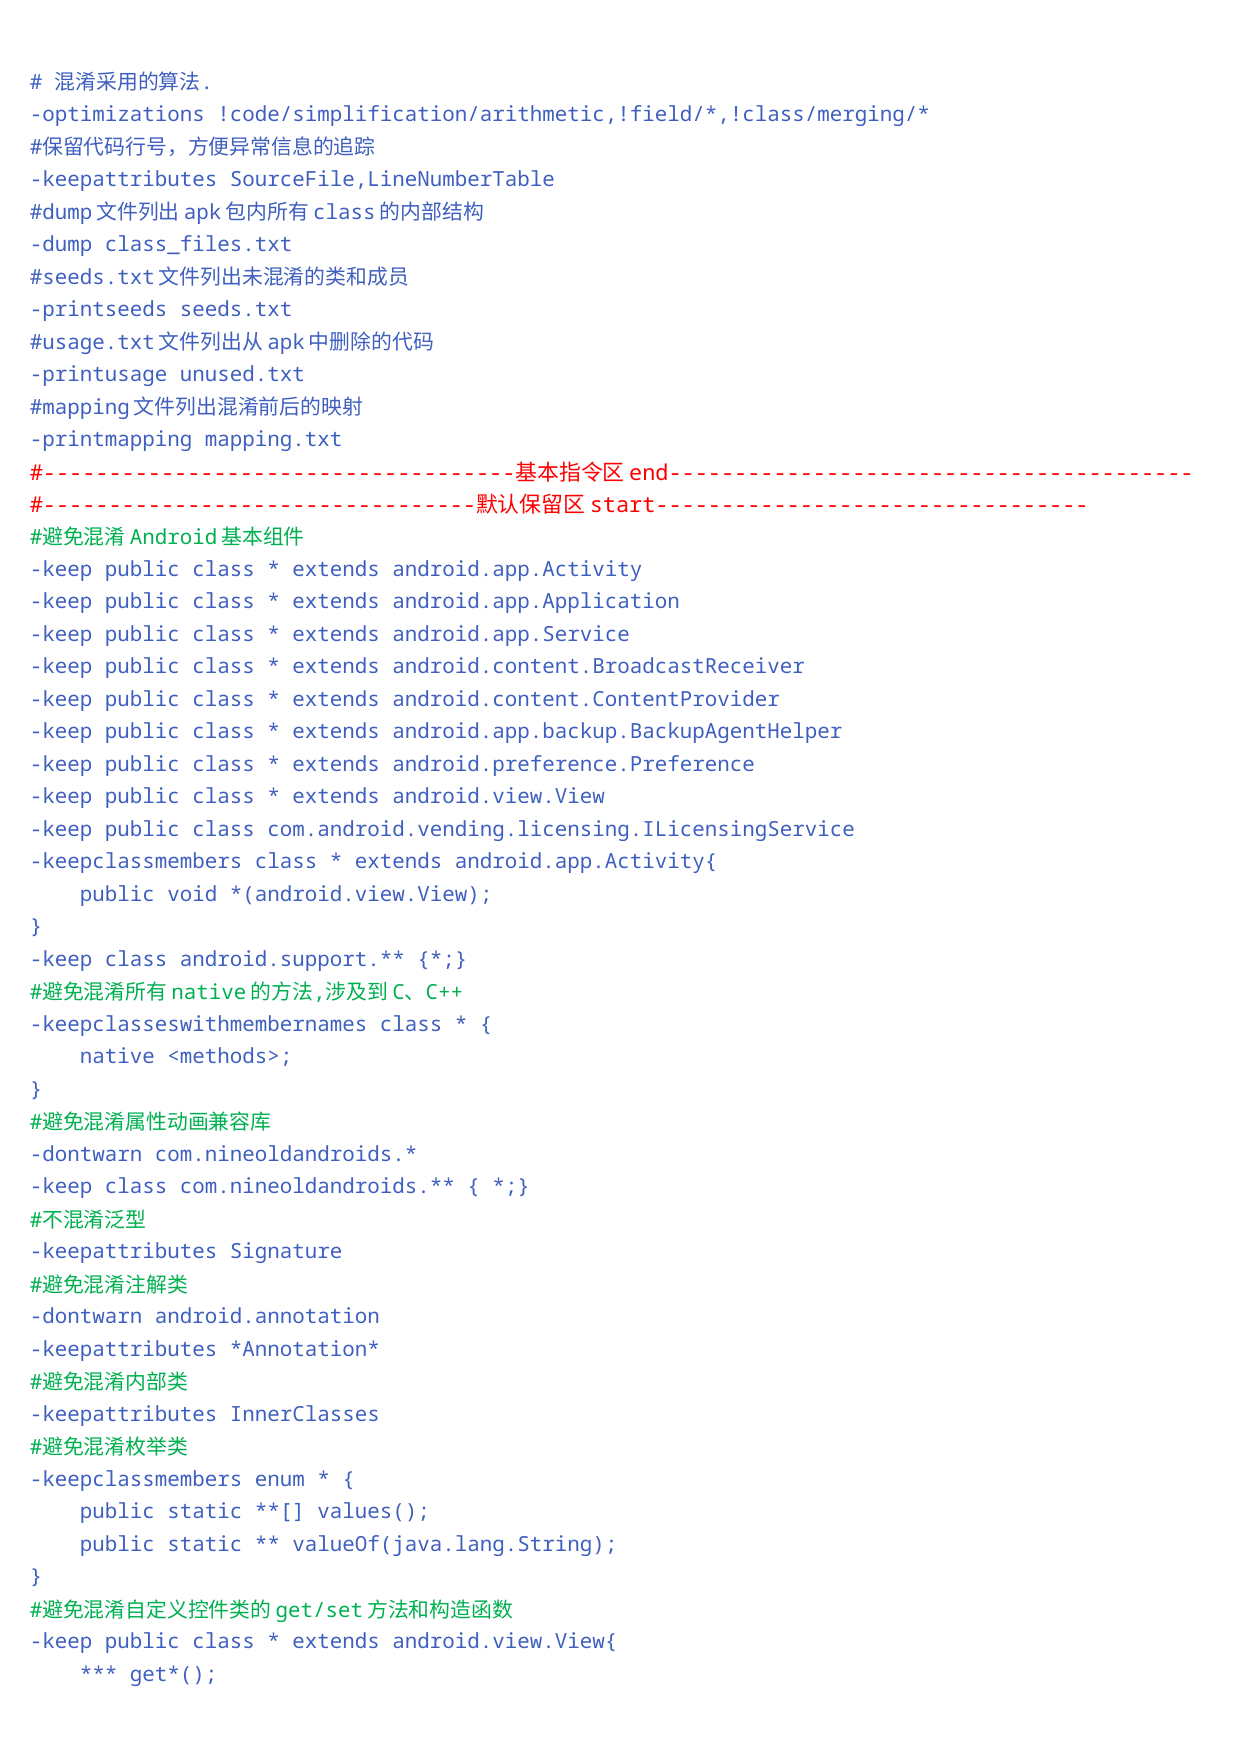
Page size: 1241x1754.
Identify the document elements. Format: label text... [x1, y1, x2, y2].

text -keepattributes SourceFile,LineNumberTable [29, 162, 1211, 194]
text -printmapping mapping.txt [29, 422, 1211, 454]
text -dump class_files.txt [29, 227, 1211, 259]
text -keepclasseswithmembernames class * { [29, 1007, 1211, 1039]
text -keep class android.support.** {*;} [29, 942, 1211, 974]
text native <methods>; [29, 1039, 1211, 1072]
text #usage.txt文件列出从apk中删除的代码 [29, 324, 1211, 357]
text -keep public class * extends android.content.BroadcastReceiver [29, 649, 1211, 682]
text #避免混淆自定义控件类的get/set方法和构造函数 [29, 1592, 1211, 1624]
text #seeds.txt文件列出未混淆的类和成员 [29, 259, 1211, 292]
text } [29, 1072, 1211, 1104]
text -keep public class * extends android.app.backup.BackupAgentHelper [29, 714, 1211, 747]
text -keep public class com.android.vending.licensing.ILicensingService [29, 812, 1211, 844]
text } [29, 909, 1211, 942]
text # 混淆采用的算法. [29, 64, 1211, 97]
text } [29, 1559, 1211, 1592]
text -keep public class * extends android.view.View [29, 779, 1211, 812]
text -keepclassmembers class * extends android.app.Activity{ [29, 844, 1211, 877]
text public void *(android.view.View); [29, 877, 1211, 909]
text #dump文件列出apk包内所有class的内部结构 [29, 194, 1211, 227]
text #避免混淆所有native的方法,涉及到C、C++ [29, 974, 1211, 1007]
text #避免混淆属性动画兼容库 -dontwarn com.nineoldandroids.* -keep class com.nineoldandroids.** { *;} #不混淆泛型 -keepattributes Signature #避免混淆注解类 -dontwarn android.annotation -keepattributes *Annotation* #避免混淆内部类 -keepattributes InnerClasses [29, 1104, 1211, 1429]
text -keep public class * extends android.app.Application [29, 584, 1211, 617]
text #避免混淆Android基本组件 [29, 519, 1211, 552]
text -keep public class * extends android.app.Service [29, 617, 1211, 649]
text #mapping文件列出混淆前后的映射 [29, 389, 1211, 422]
text -optimizations !code/simplification/arithmetic,!field/*,!class/merging/* [29, 97, 1211, 129]
text public static **[] values(); [29, 1494, 1211, 1527]
text *** get*(); [29, 1657, 1211, 1689]
text #避免混淆枚举类 [29, 1429, 1211, 1462]
text public static ** valueOf(java.lang.String); [29, 1527, 1211, 1559]
text -printseeds seeds.txt [29, 292, 1211, 324]
text #---------------------------------默认保留区start--------------------------------- [29, 487, 1211, 519]
text -printusage unused.txt [29, 357, 1211, 389]
text -keep public class * extends android.view.View{ [29, 1624, 1211, 1657]
text -keep public class * extends android.preference.Preference [29, 747, 1211, 779]
text -keep public class * extends android.content.ContentProvider [29, 682, 1211, 714]
text -keep public class * extends android.app.Activity [29, 552, 1211, 584]
text #保留代码行号，方便异常信息的追踪 [29, 129, 1211, 162]
text #------------------------------------基本指令区end---------------------------------------- [29, 454, 1211, 487]
text -keepclassmembers enum * { [29, 1462, 1211, 1494]
